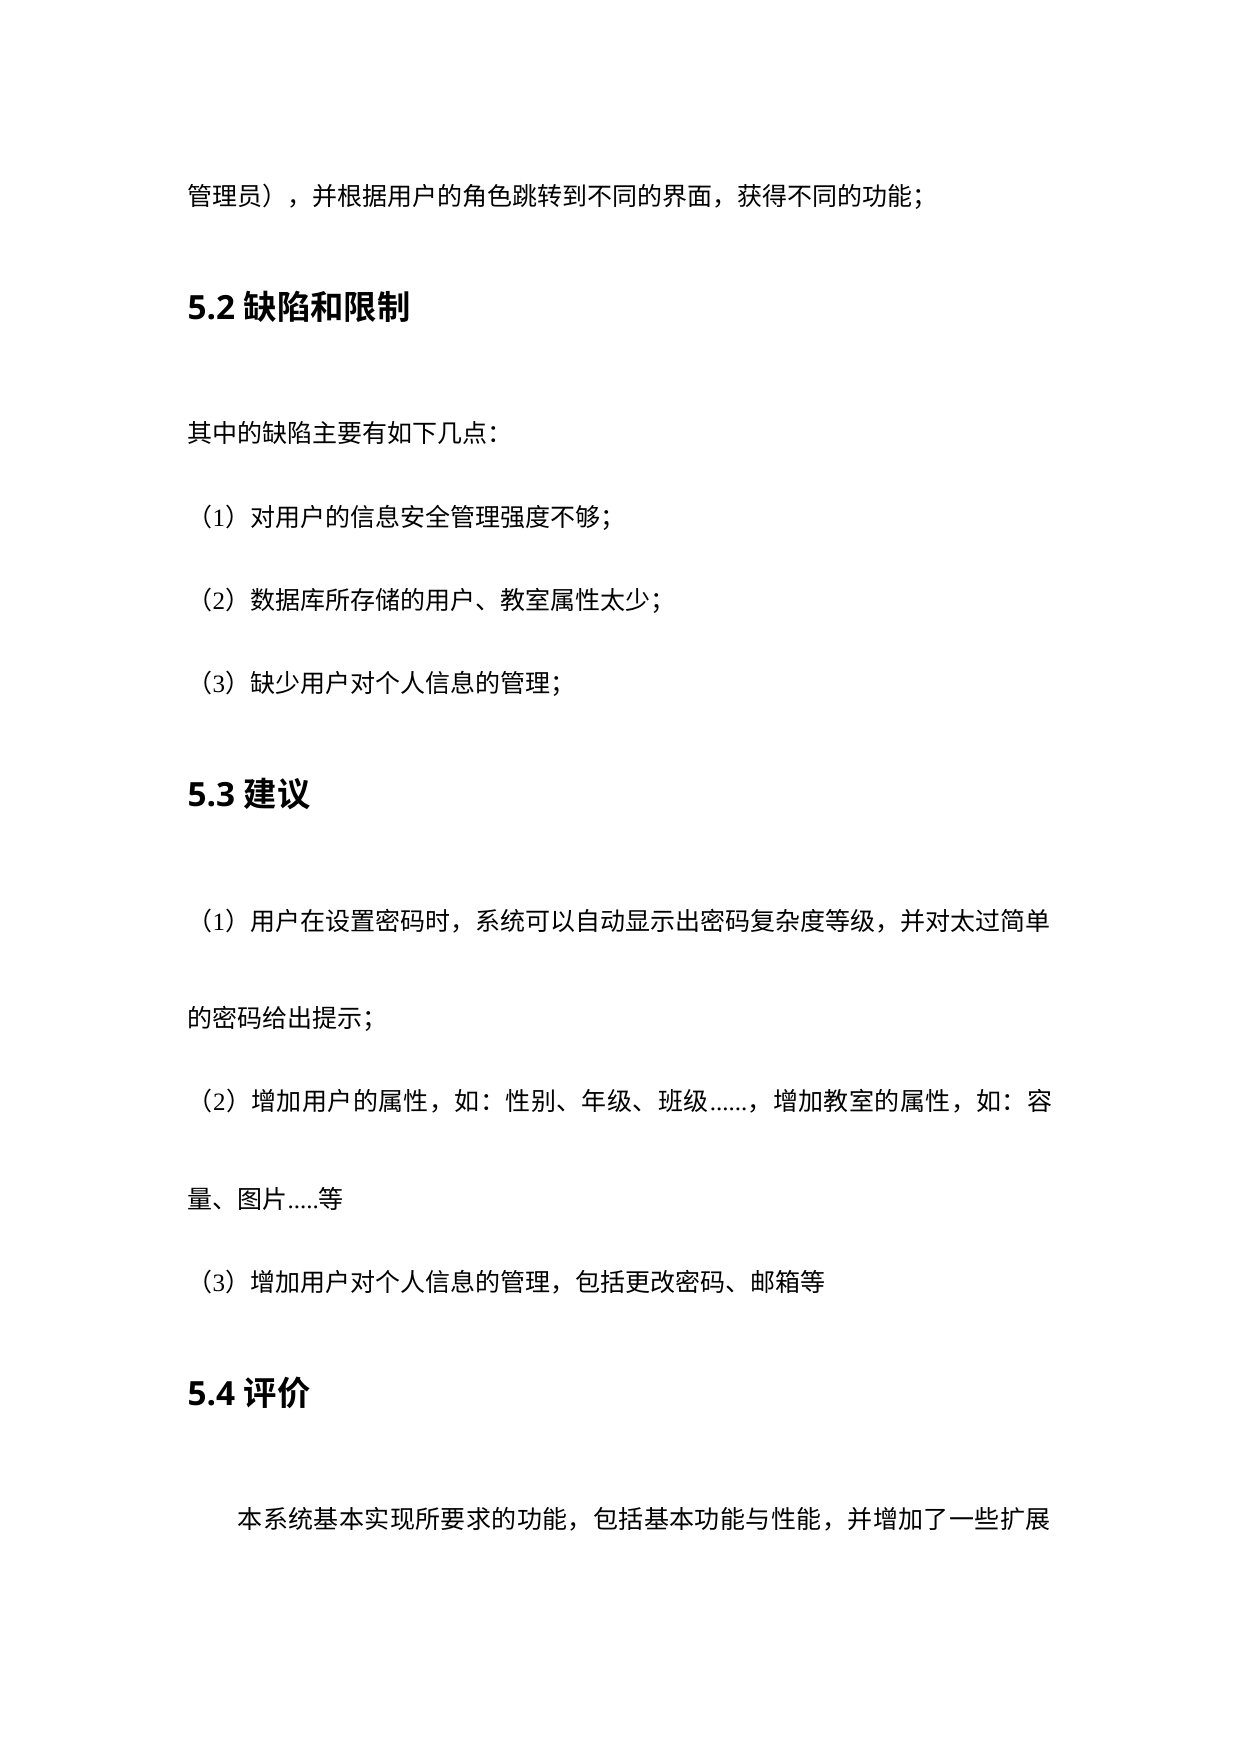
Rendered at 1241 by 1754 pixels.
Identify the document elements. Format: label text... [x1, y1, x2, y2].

subtitle 5.3 建议 [187, 759, 1053, 824]
text （2）增加用户的属性，如：性别、年级、班级......，增加教室的属性，如：容量、图片.....等 [187, 1067, 1053, 1230]
text （3）增加用户对个人信息的管理，包括更改密码、邮箱等 [187, 1248, 1053, 1313]
text （2）数据库所存储的用户、教室属性太少； [187, 566, 1053, 631]
subtitle 5.4 评价 [187, 1358, 1053, 1423]
text （1）对用户的信息安全管理强度不够； [187, 483, 1053, 548]
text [187, 162, 1053, 227]
text 其中的缺陷主要有如下几点： [187, 399, 1053, 464]
subtitle 5.2 缺陷和限制 [187, 272, 1053, 337]
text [187, 1485, 1053, 1550]
text （3）缺少用户对个人信息的管理； [187, 649, 1053, 714]
text （1）用户在设置密码时，系统可以自动显示出密码复杂度等级，并对太过简单的密码给出提示； [187, 887, 1053, 1049]
